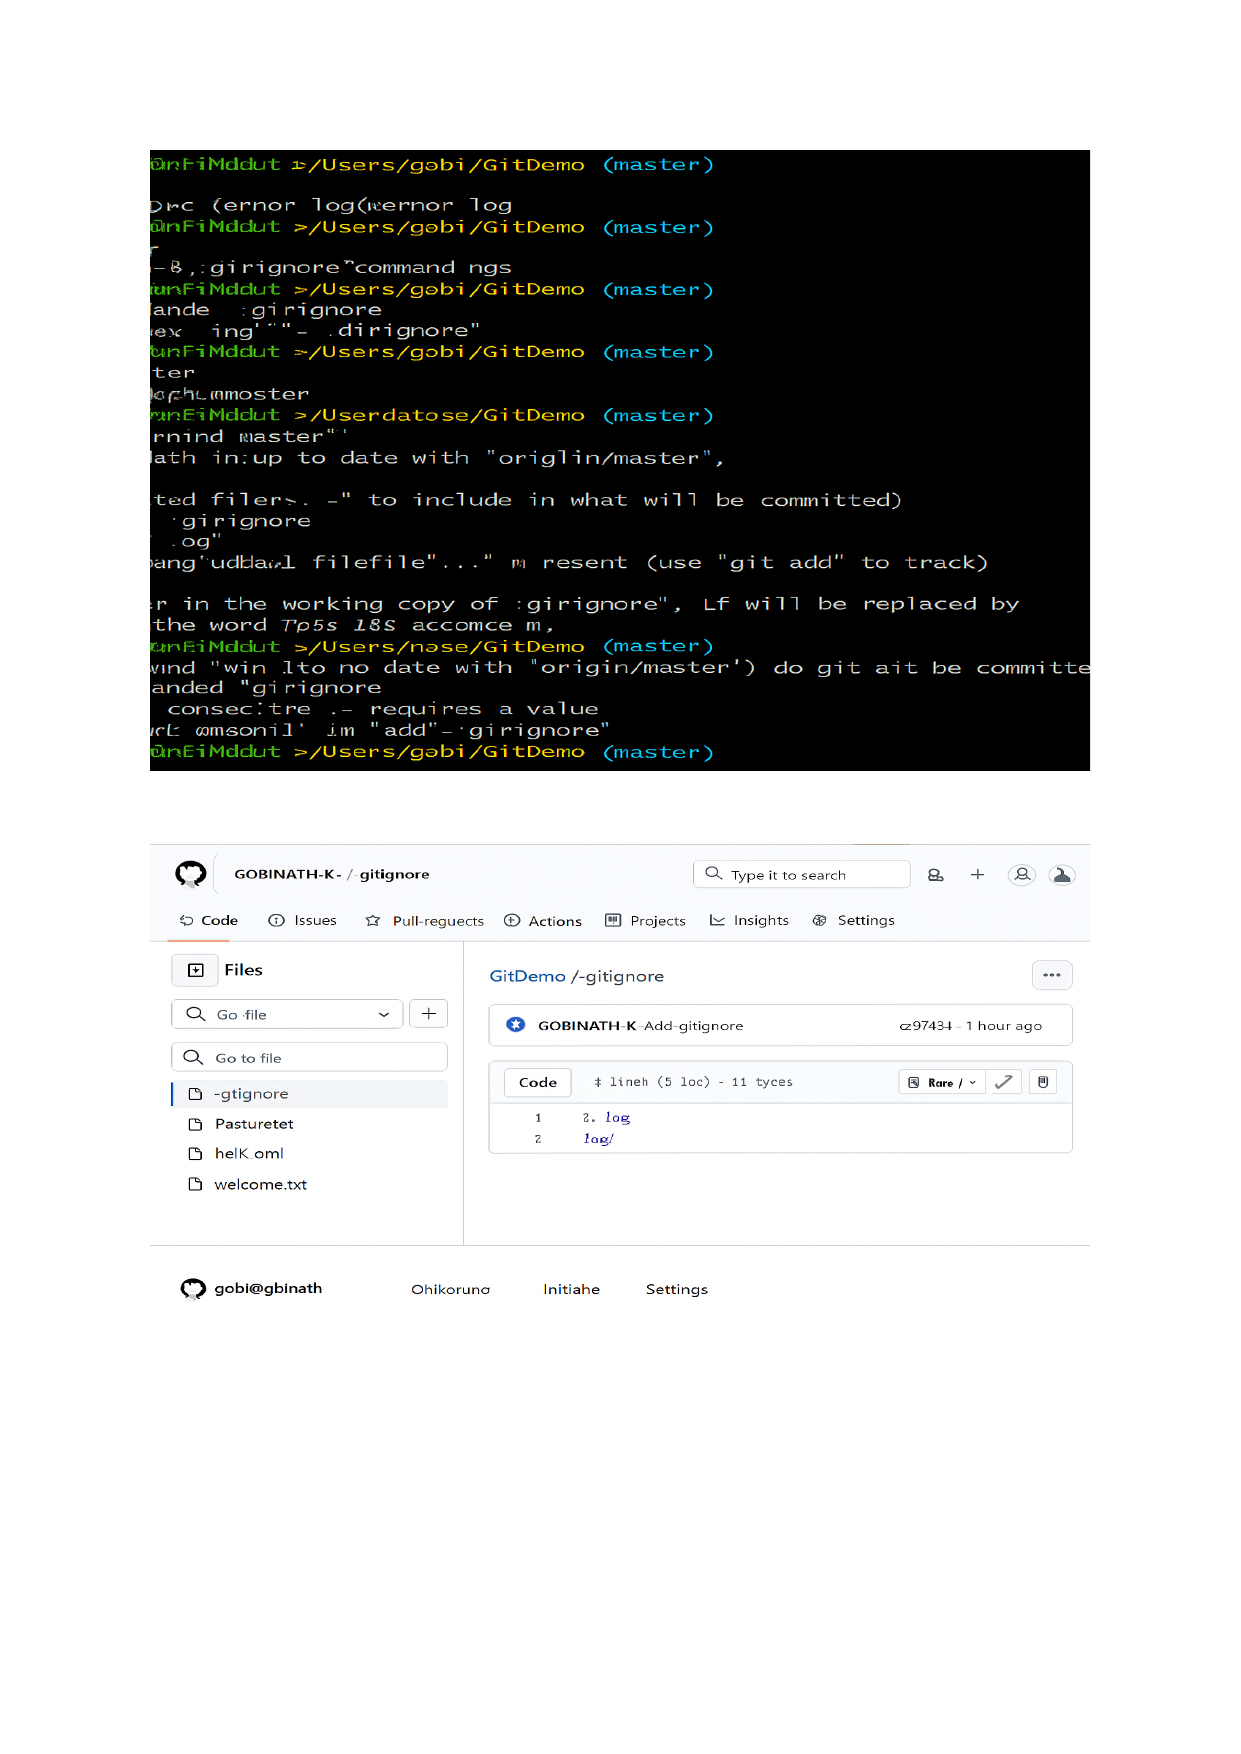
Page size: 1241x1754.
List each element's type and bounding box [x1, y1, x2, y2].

picture [150, 150, 1091, 771]
picture [150, 844, 1091, 1341]
